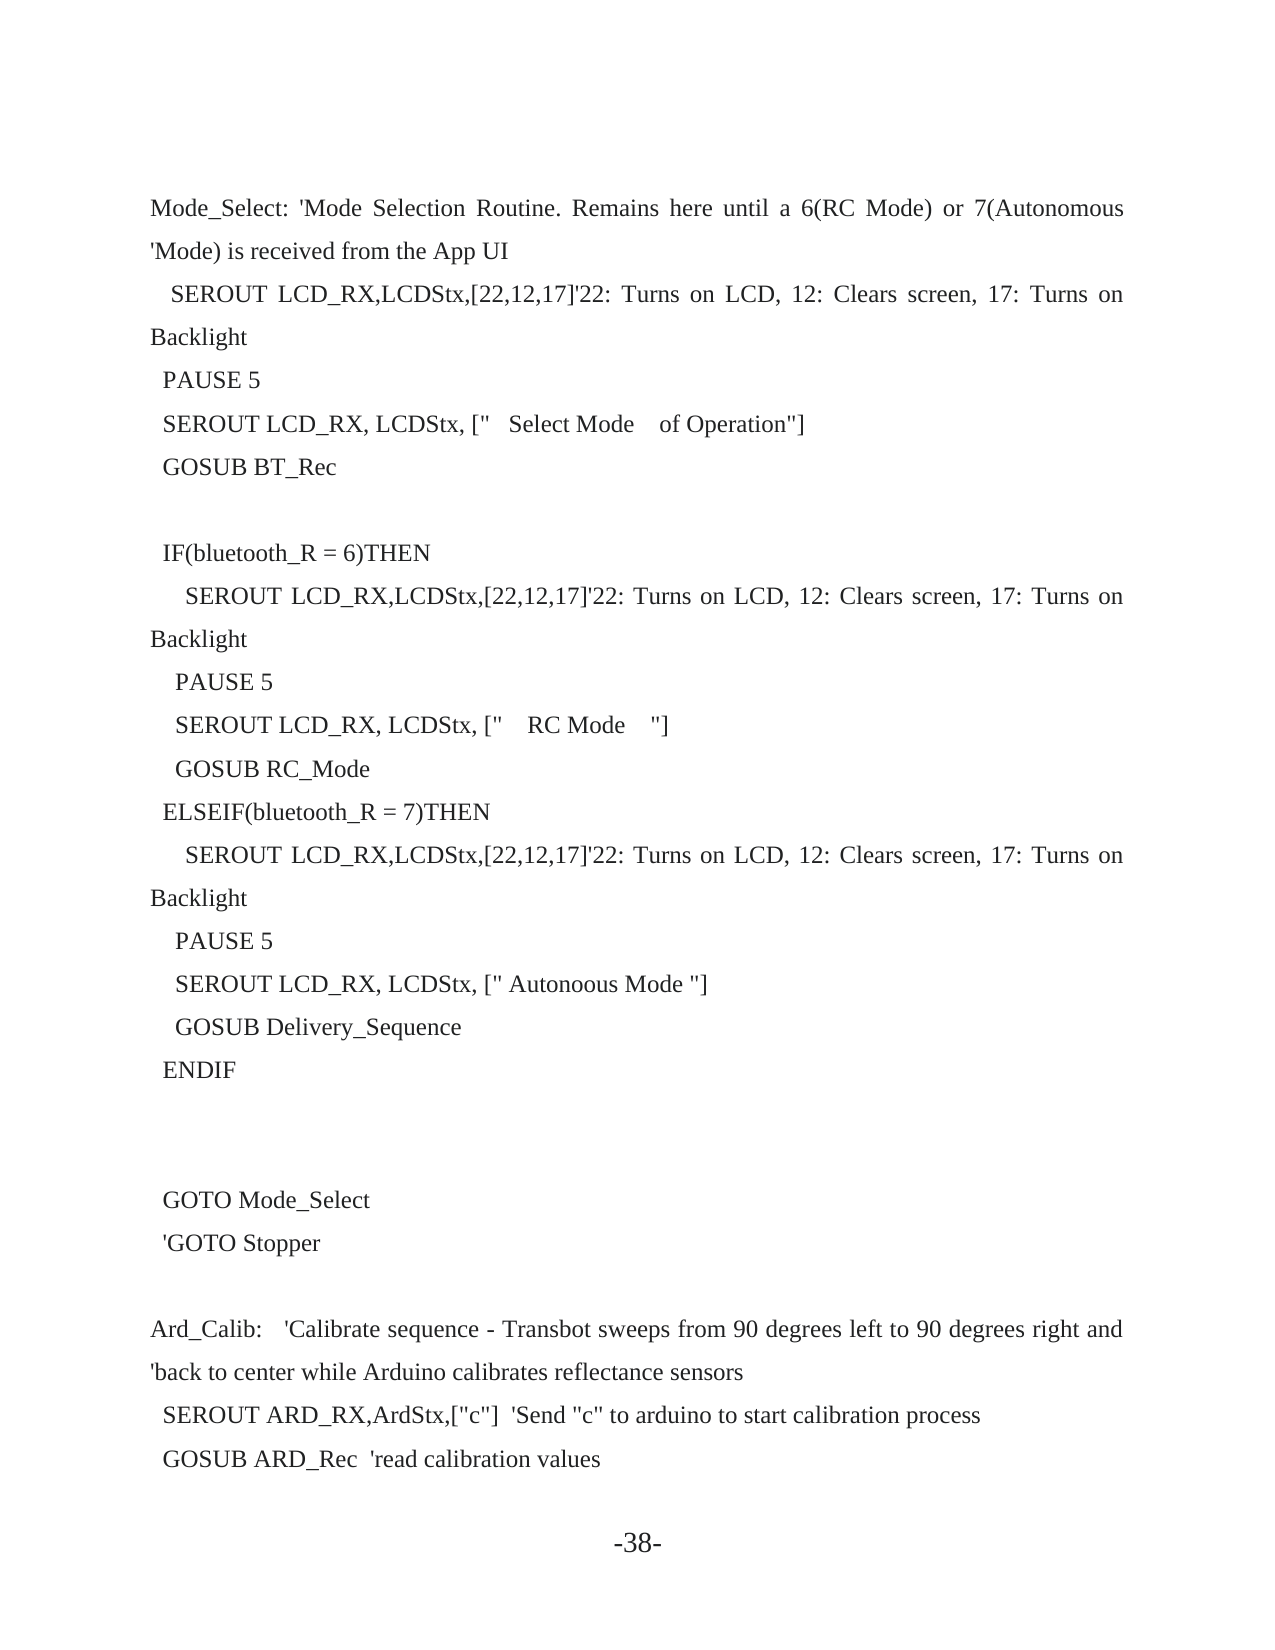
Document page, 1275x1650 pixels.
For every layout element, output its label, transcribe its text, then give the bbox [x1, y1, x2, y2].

text SEROUT LCD_RX,LCDStx,[22,12,17]'22: Turns on LCD, 12: Clears screen, 17: Turns on Backlight [150, 279, 1125, 351]
text SEROUT LCD_RX, LCDStx, [" RC Mode "] [150, 711, 1125, 739]
text GOSUB ARD_Rec 'read calibration values [150, 1444, 1125, 1472]
text GOTO Mode_Select [150, 1185, 1125, 1214]
text IF(bluetooth_R = 6)THEN [150, 538, 1125, 567]
text ENDIF [150, 1056, 1125, 1084]
text 'GOTO Stopper [150, 1228, 1125, 1257]
text SEROUT ARD_RX,ArdStx,["c"] 'Send "c" to arduino to start calibration process [150, 1401, 1125, 1429]
text SEROUT LCD_RX, LCDStx, [" Autonoous Mode "] [150, 969, 1125, 998]
text Ard_Calib: 'Calibrate sequence - Transbot sweeps from 90 degrees left to 90 degrees right and 'back to center while Arduino calibrates reflectance sensors [150, 1314, 1125, 1386]
text SEROUT LCD_RX,LCDStx,[22,12,17]'22: Turns on LCD, 12: Clears screen, 17: Turns on Backlight [150, 581, 1125, 653]
text SEROUT LCD_RX, LCDStx, [" Select Mode of Operation"] [150, 409, 1125, 437]
text ELSEIF(bluetooth_R = 7)THEN [150, 797, 1125, 826]
text PAUSE 5 [150, 366, 1125, 394]
text SEROUT LCD_RX,LCDStx,[22,12,17]'22: Turns on LCD, 12: Clears screen, 17: Turns on Backlight [150, 840, 1125, 912]
text PAUSE 5 [150, 667, 1125, 696]
text GOSUB BT_Rec [150, 452, 1125, 481]
text Mode_Select: 'Mode Selection Routine. Remains here until a 6(RC Mode) or 7(Autonomous 'Mode) is received from the App UI [150, 193, 1125, 265]
text GOSUB Delivery_Sequence [150, 1012, 1125, 1041]
text GOSUB RC_Mode [150, 754, 1125, 782]
text PAUSE 5 [150, 926, 1125, 955]
